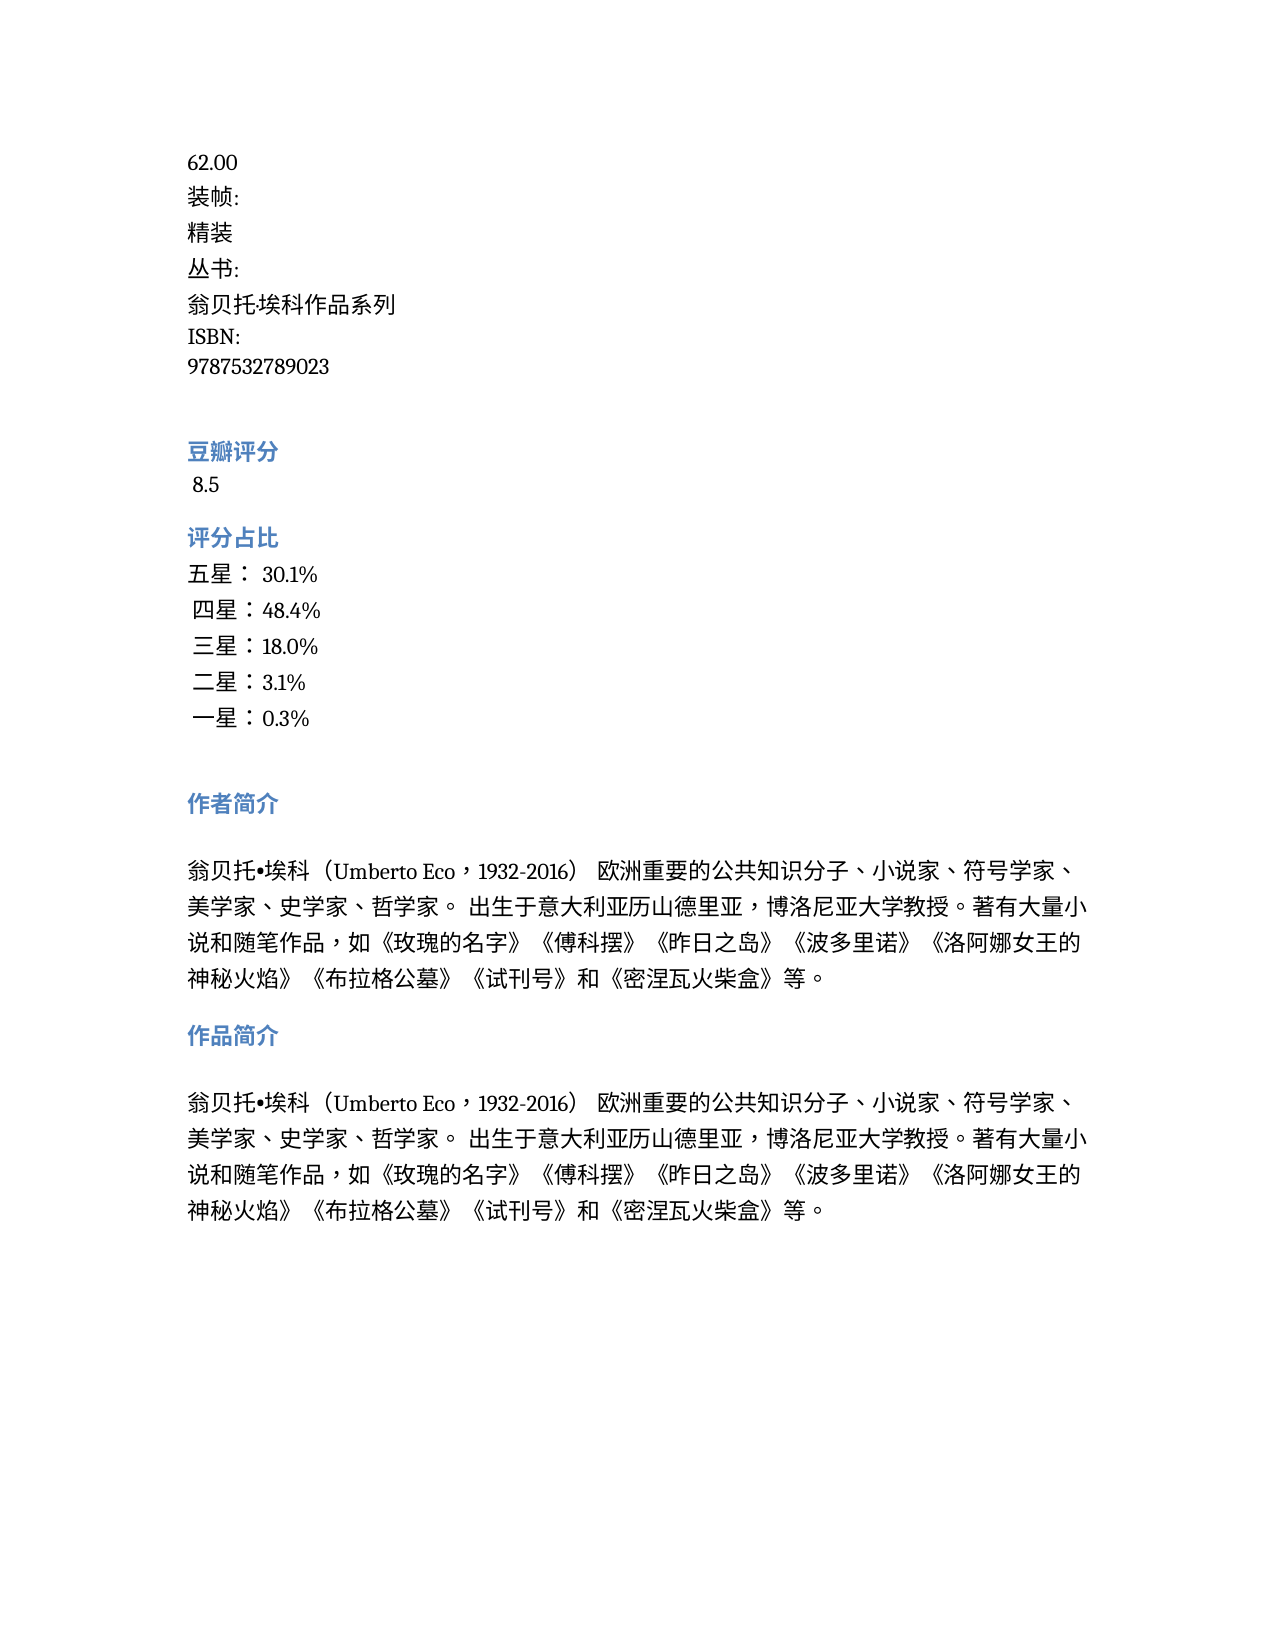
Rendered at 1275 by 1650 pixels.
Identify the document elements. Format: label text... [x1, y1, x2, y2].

subtitle 作者简介 [187, 788, 1087, 819]
text 8.5 [187, 471, 1087, 498]
text 五星： 30.1% 四星： 48.4% 三星： 18.0% 二星： 3.1% 一星： 0.3% [187, 558, 1087, 763]
subtitle 豆瓣评分 [187, 435, 1087, 467]
subtitle 作品简介 [187, 1020, 1087, 1051]
text 翁贝托•埃科（Umberto Eco，1932-2016） 欧洲重要的公共知识分子、小说家、符号学家、美学家、史学家、哲学家。 出生于意大利亚历山德里亚，博洛尼亚大学教授。著有大量小说和随笔作品，如《玫瑰的名字》《傅科摆》《昨日之岛》《波多里诺》《洛阿娜女王的神秘火焰》《布拉格公墓》《试刊号》和《密涅瓦火柴盒》等。 [187, 824, 1087, 994]
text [187, 150, 1087, 411]
text 翁贝托•埃科（Umberto Eco，1932-2016） 欧洲重要的公共知识分子、小说家、符号学家、美学家、史学家、哲学家。 出生于意大利亚历山德里亚，博洛尼亚大学教授。著有大量小说和随笔作品，如《玫瑰的名字》《傅科摆》《昨日之岛》《波多里诺》《洛阿娜女王的神秘火焰》《布拉格公墓》《试刊号》和《密涅瓦火柴盒》等。 [187, 1056, 1087, 1226]
subtitle 评分占比 [187, 522, 1087, 554]
